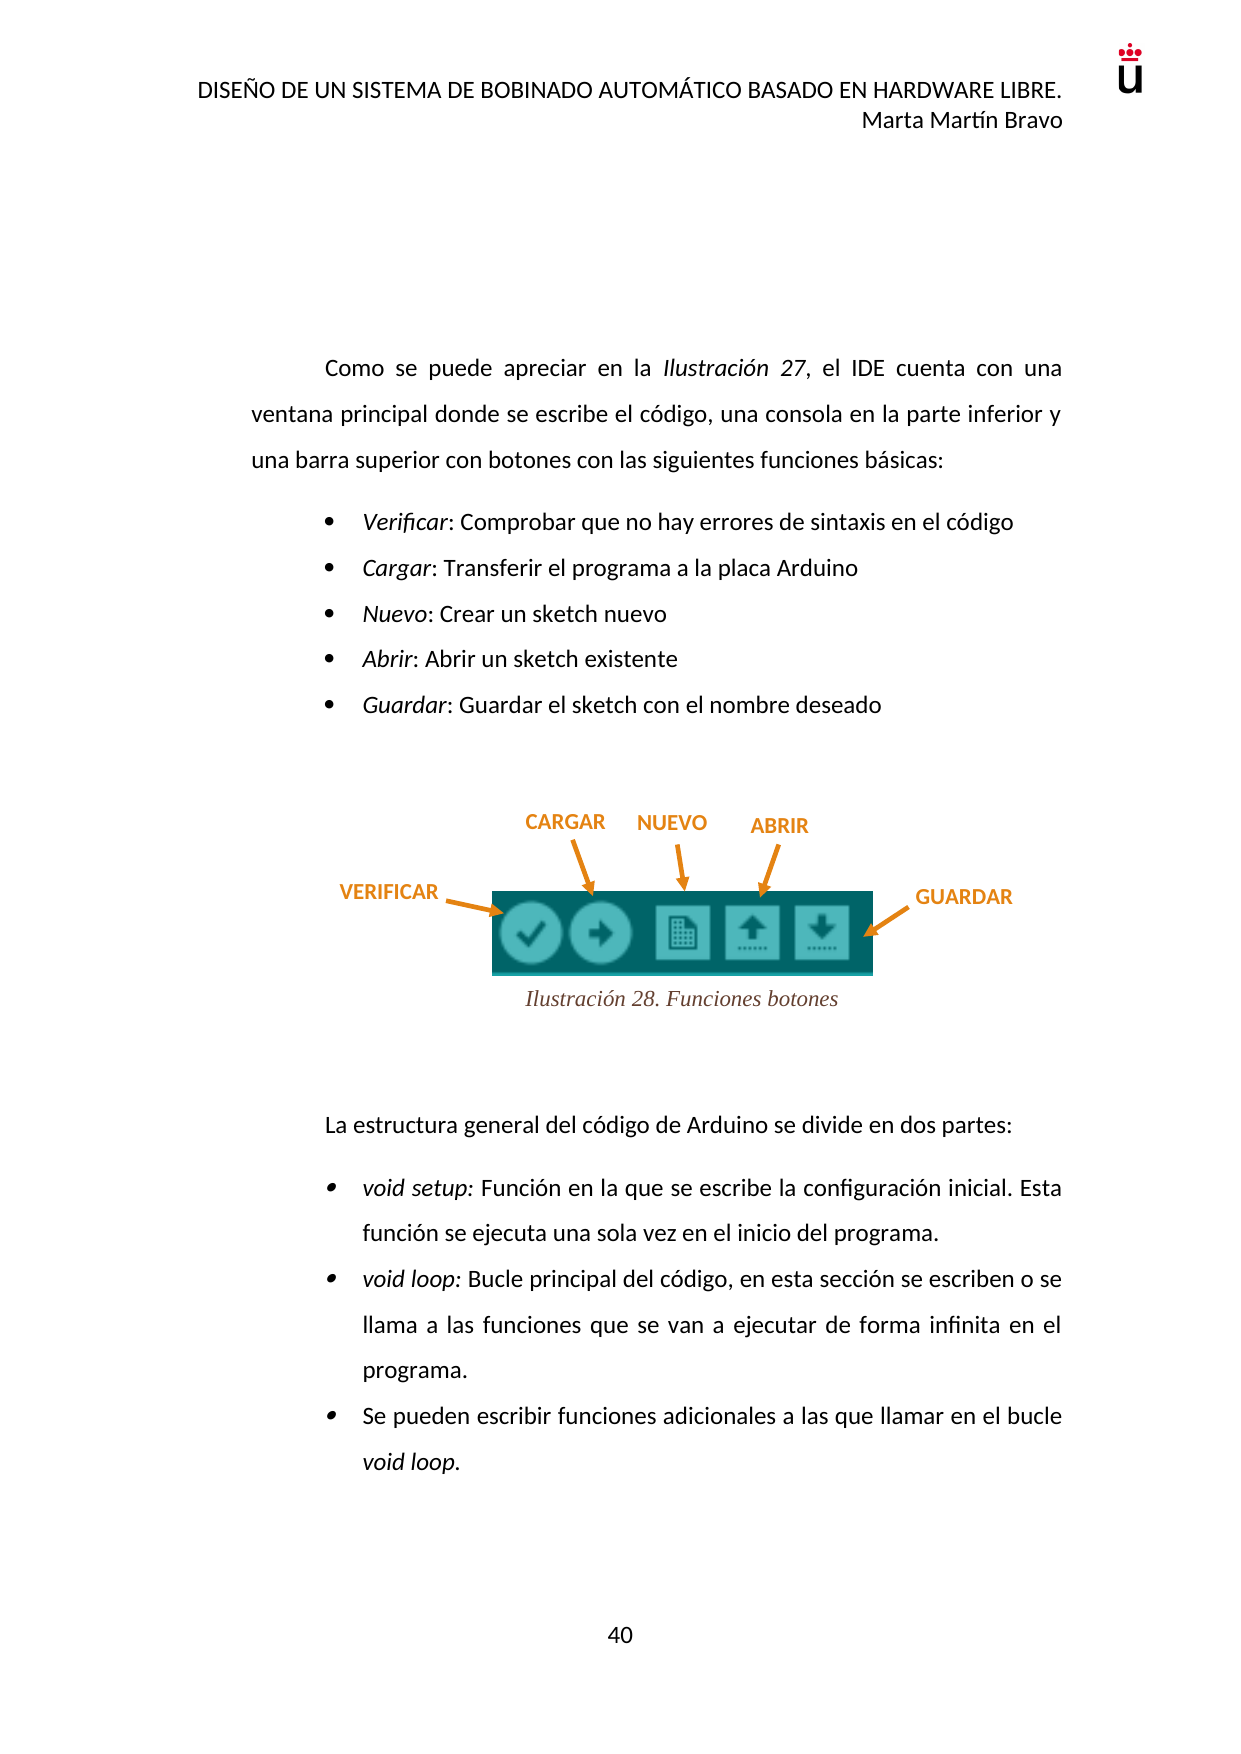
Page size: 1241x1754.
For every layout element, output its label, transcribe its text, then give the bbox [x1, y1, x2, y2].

picture [1118, 43, 1146, 95]
list Verificar: Comprobar que no hay errores de sintaxis en el código [325, 506, 1063, 537]
list Se pueden escribir funciones adicionales a las que llamar en el bucle void loop. [325, 1400, 1063, 1477]
list Abrir: Abrir un sketch existente [325, 643, 1063, 674]
list Cargar: Transferir el programa a la placa Arduino [325, 552, 1063, 583]
text Como se puede apreciar en la Ilustración 27, el IDE cuenta con una ventana principal donde se escribe el código, una consola en la parte inferior y una barra superior con botones con las siguientes funciones básicas: [251, 352, 1063, 474]
text La estructura general del código de Arduino se divide en dos partes: [251, 1109, 1063, 1140]
list Guardar: Guardar el sketch con el nombre deseado [325, 689, 1063, 720]
picture [492, 891, 873, 976]
list void loop: Bucle principal del código, en esta sección se escriben o se llama a las funciones que se van a ejecutar de forma infinita en el programa. [325, 1263, 1063, 1385]
list Nuevo: Crear un sketch nuevo [325, 598, 1063, 628]
list void setup: Función en la que se escribe la configuración inicial. Esta función se ejecuta una sola vez en el inicio del programa. [325, 1172, 1063, 1248]
